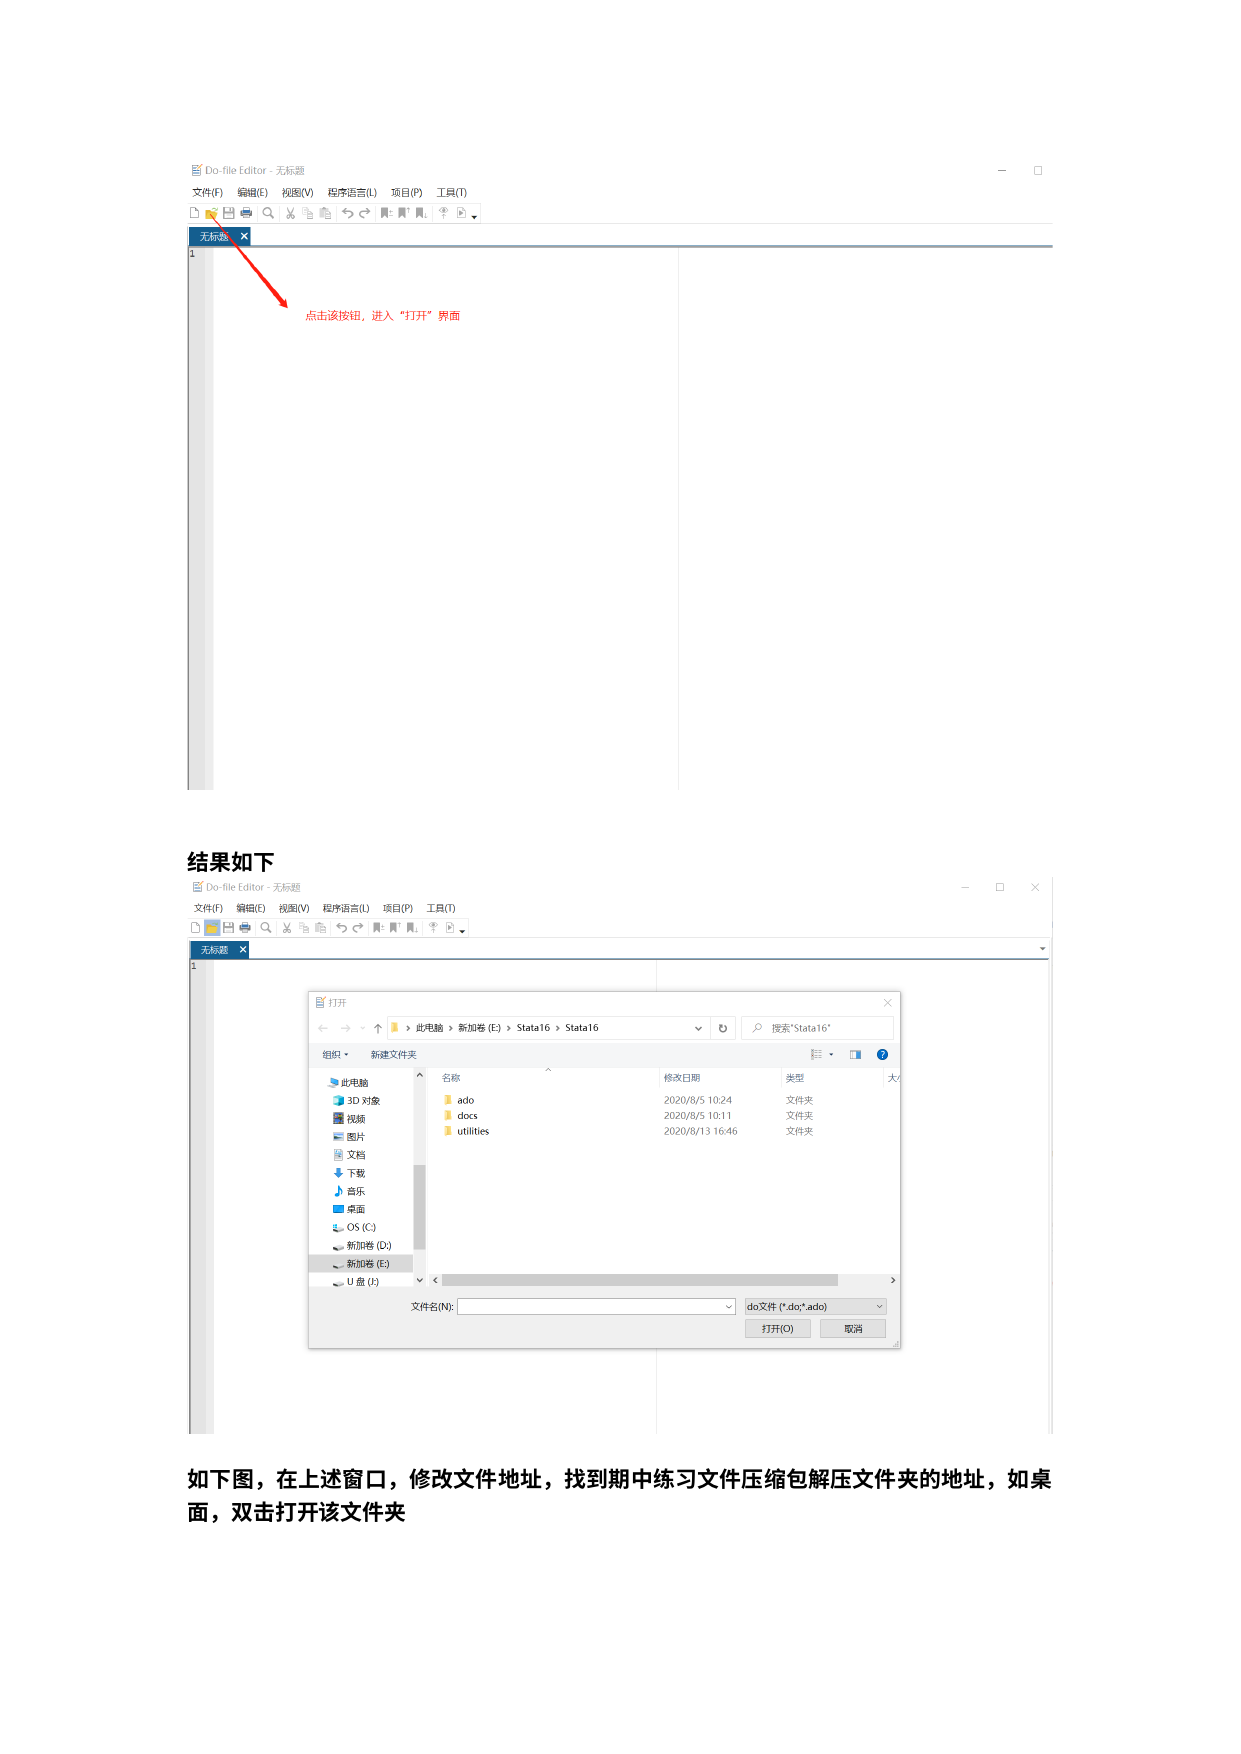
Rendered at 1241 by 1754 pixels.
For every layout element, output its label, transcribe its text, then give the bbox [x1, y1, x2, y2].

picture [187, 162, 1053, 790]
text 结果如下 [187, 844, 1053, 877]
text 如下图，在上述窗口，修改文件地址，找到期中练习文件压缩包解压文件夹的地址，如桌面，双击打开该文件夹 [187, 1462, 1053, 1527]
picture [187, 877, 1053, 1434]
